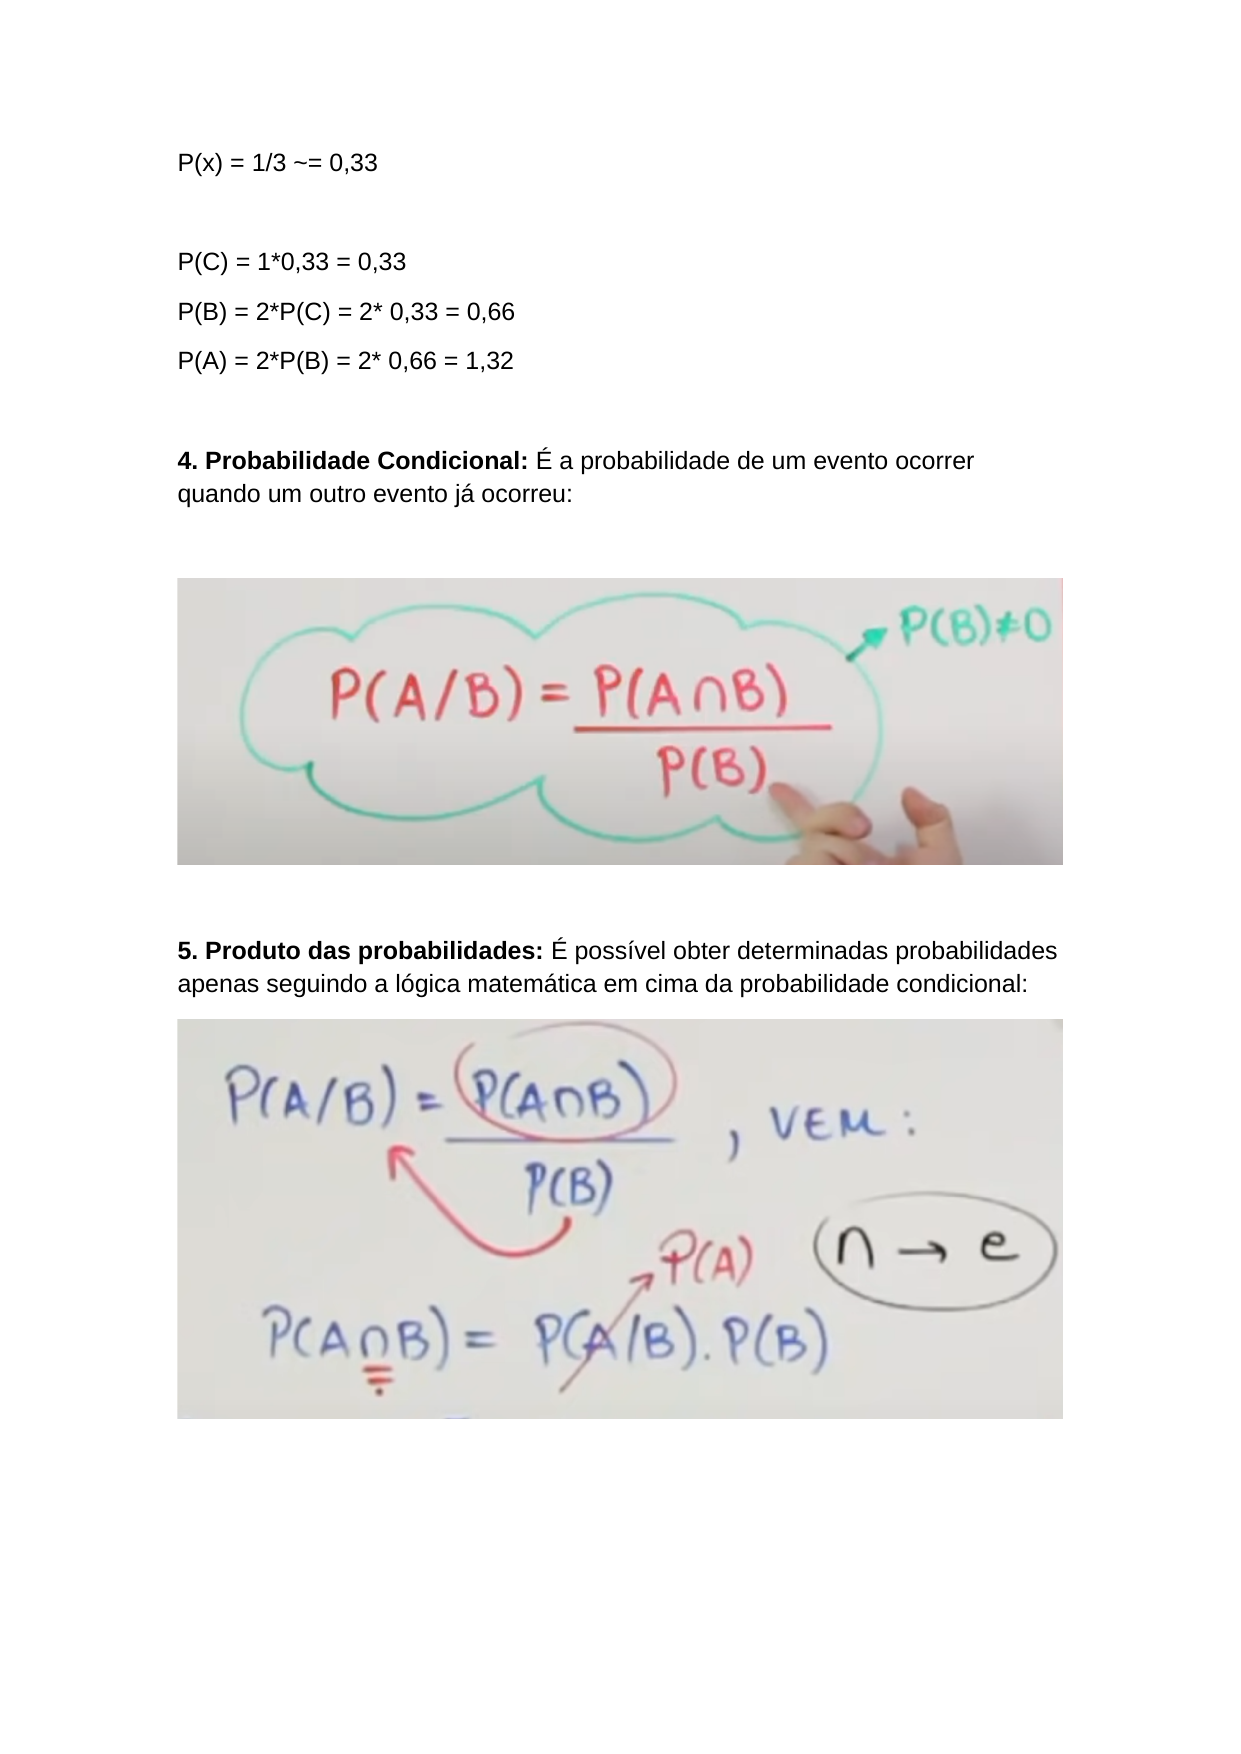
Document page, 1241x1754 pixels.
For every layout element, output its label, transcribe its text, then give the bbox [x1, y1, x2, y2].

picture [177, 578, 1063, 865]
text 5. Produto das probabilidades: É possível obter determinadas probabilidades apenas seguindo a lógica matemática em cima da probabilidade condicional: [177, 936, 1063, 998]
text P(A) = 2*P(B) = 2* 0,66 = 1,32 [177, 346, 1063, 375]
text 4. Probabilidade Condicional: É a probabilidade de um evento ocorrer quando um outro evento já ocorreu: [177, 446, 1063, 507]
text P(x) = 1/3 ~= 0,33 [177, 148, 1063, 176]
text P(C) = 1*0,33 = 0,33 [177, 247, 1063, 276]
text P(B) = 2*P(C) = 2* 0,33 = 0,66 [177, 297, 1063, 325]
picture [177, 1019, 1063, 1419]
